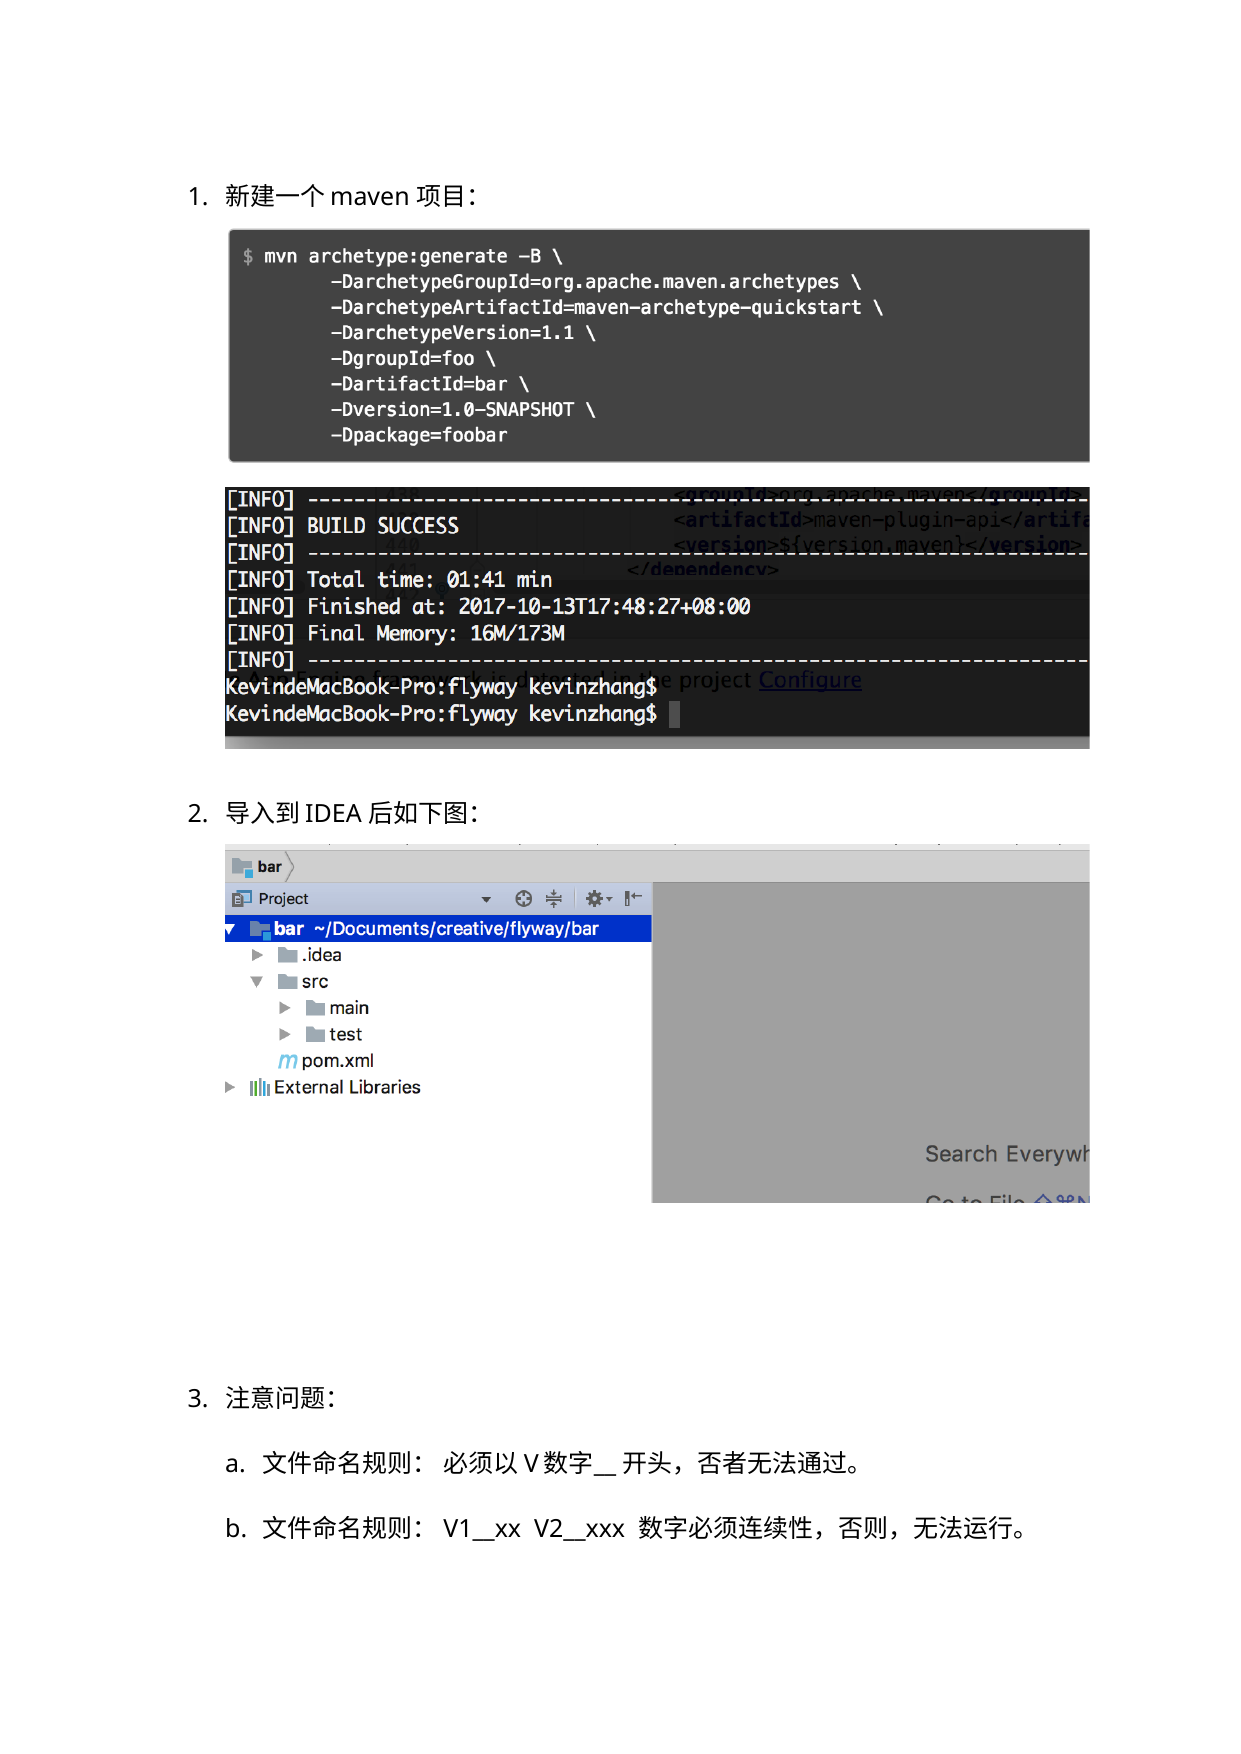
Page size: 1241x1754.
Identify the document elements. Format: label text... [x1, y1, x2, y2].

list 文件命名规则： 必须以 V数字__ 开头，否者无法通过。 [225, 1429, 1053, 1494]
list 导入到IDEA 后如下图： [187, 779, 1053, 844]
picture [225, 487, 1090, 749]
list 文件命名规则： V1__xx V2__xxx 数字必须连续性，否则，无法运行。 [225, 1494, 1053, 1559]
picture [225, 844, 1090, 1203]
picture [225, 227, 1090, 466]
list 注意问题： [187, 1364, 1053, 1429]
list 新建一个maven 项目： [187, 162, 1053, 227]
